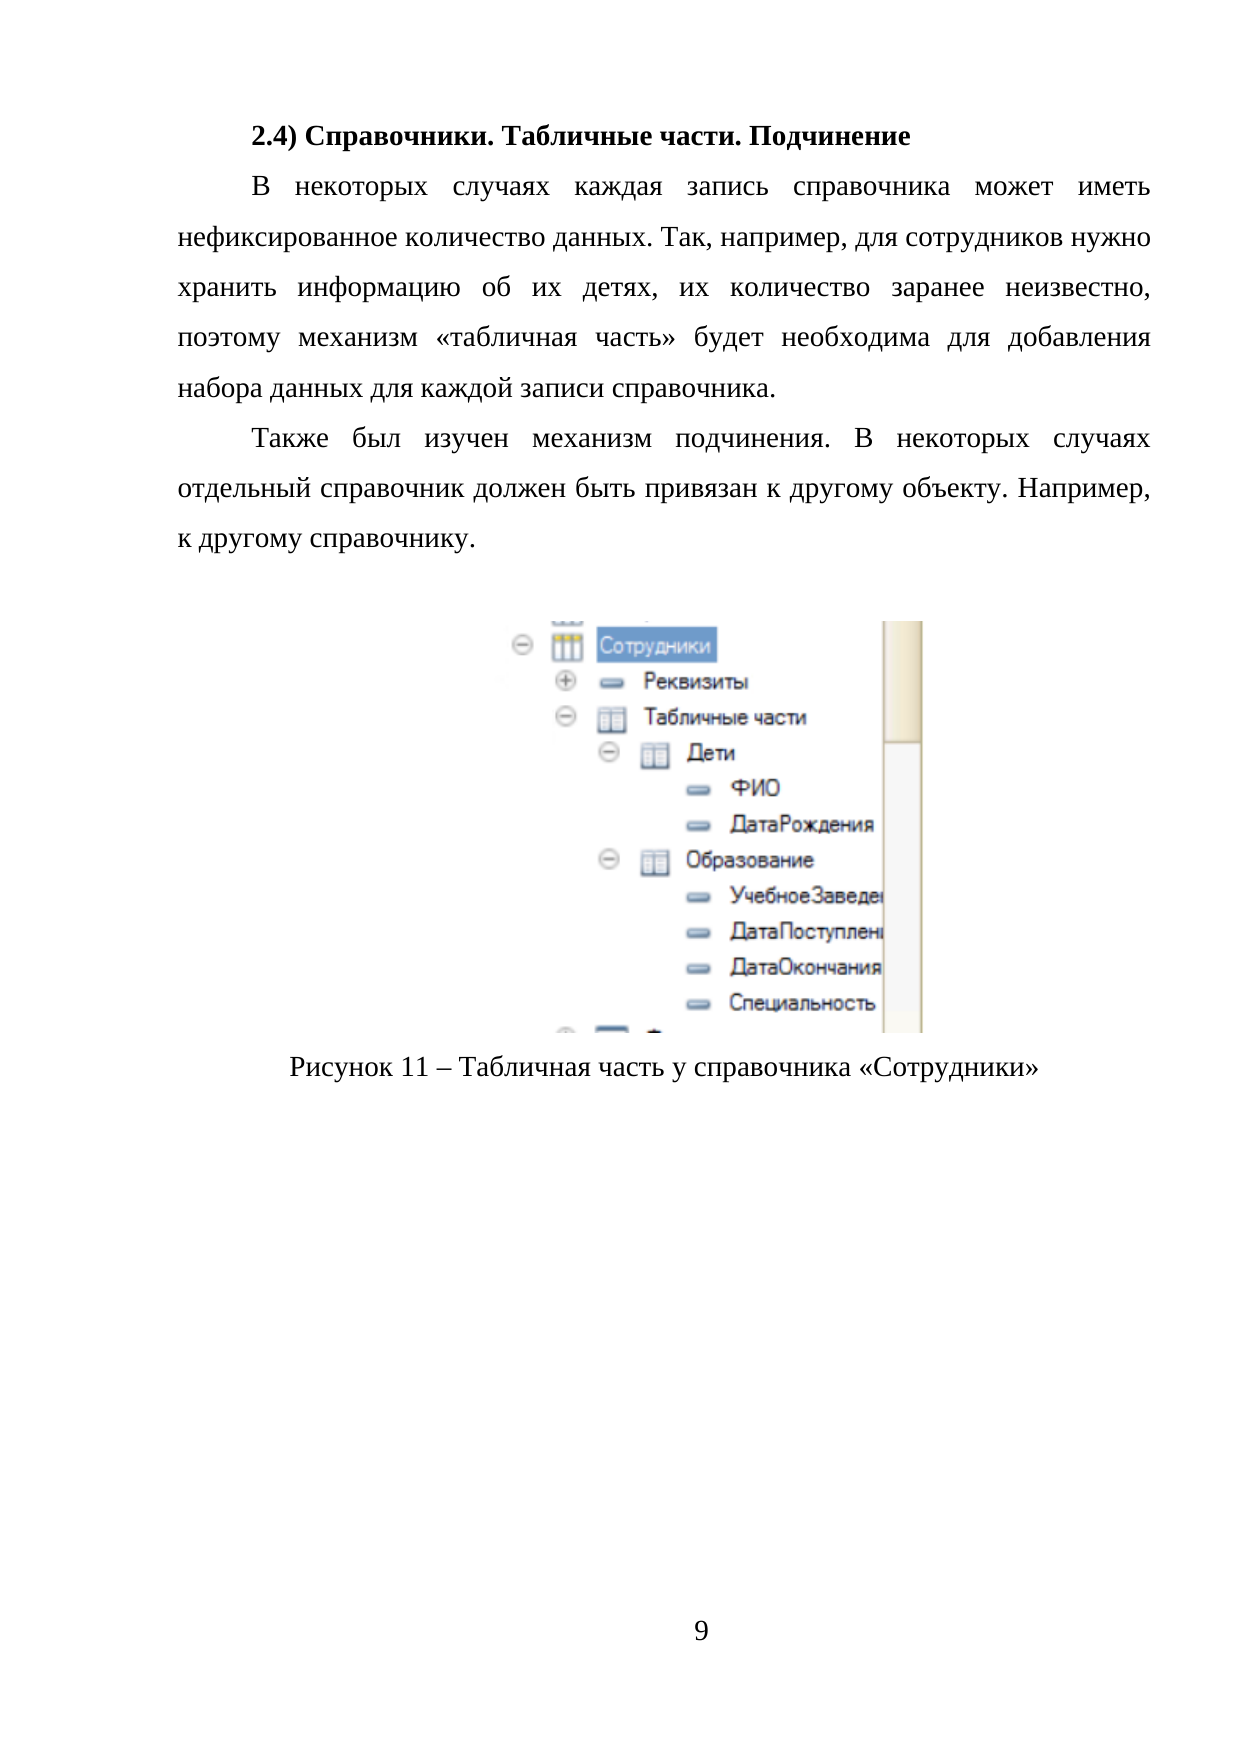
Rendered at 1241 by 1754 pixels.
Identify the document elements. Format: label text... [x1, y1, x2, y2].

subtitle 2.4) Справочники. Табличные части. Подчинение [251, 118, 1152, 152]
text Рисунок 11 – Табличная часть у справочника «Сотрудники» [177, 1049, 1152, 1083]
picture [479, 621, 924, 1033]
text Также был изучен механизм подчинения. В некоторых случаях отдельный справочник должен быть привязан к другому объекту. Например, к другому справочнику. [177, 420, 1152, 554]
text В некоторых случаях каждая запись справочника может иметь нефиксированное количество данных. Так, например, для сотрудников нужно хранить информацию об их детях, их количество заранее неизвестно, поэтому механизм «табличная часть» будет необходима для добавления набора данных для каждой записи справочника. [177, 168, 1152, 403]
